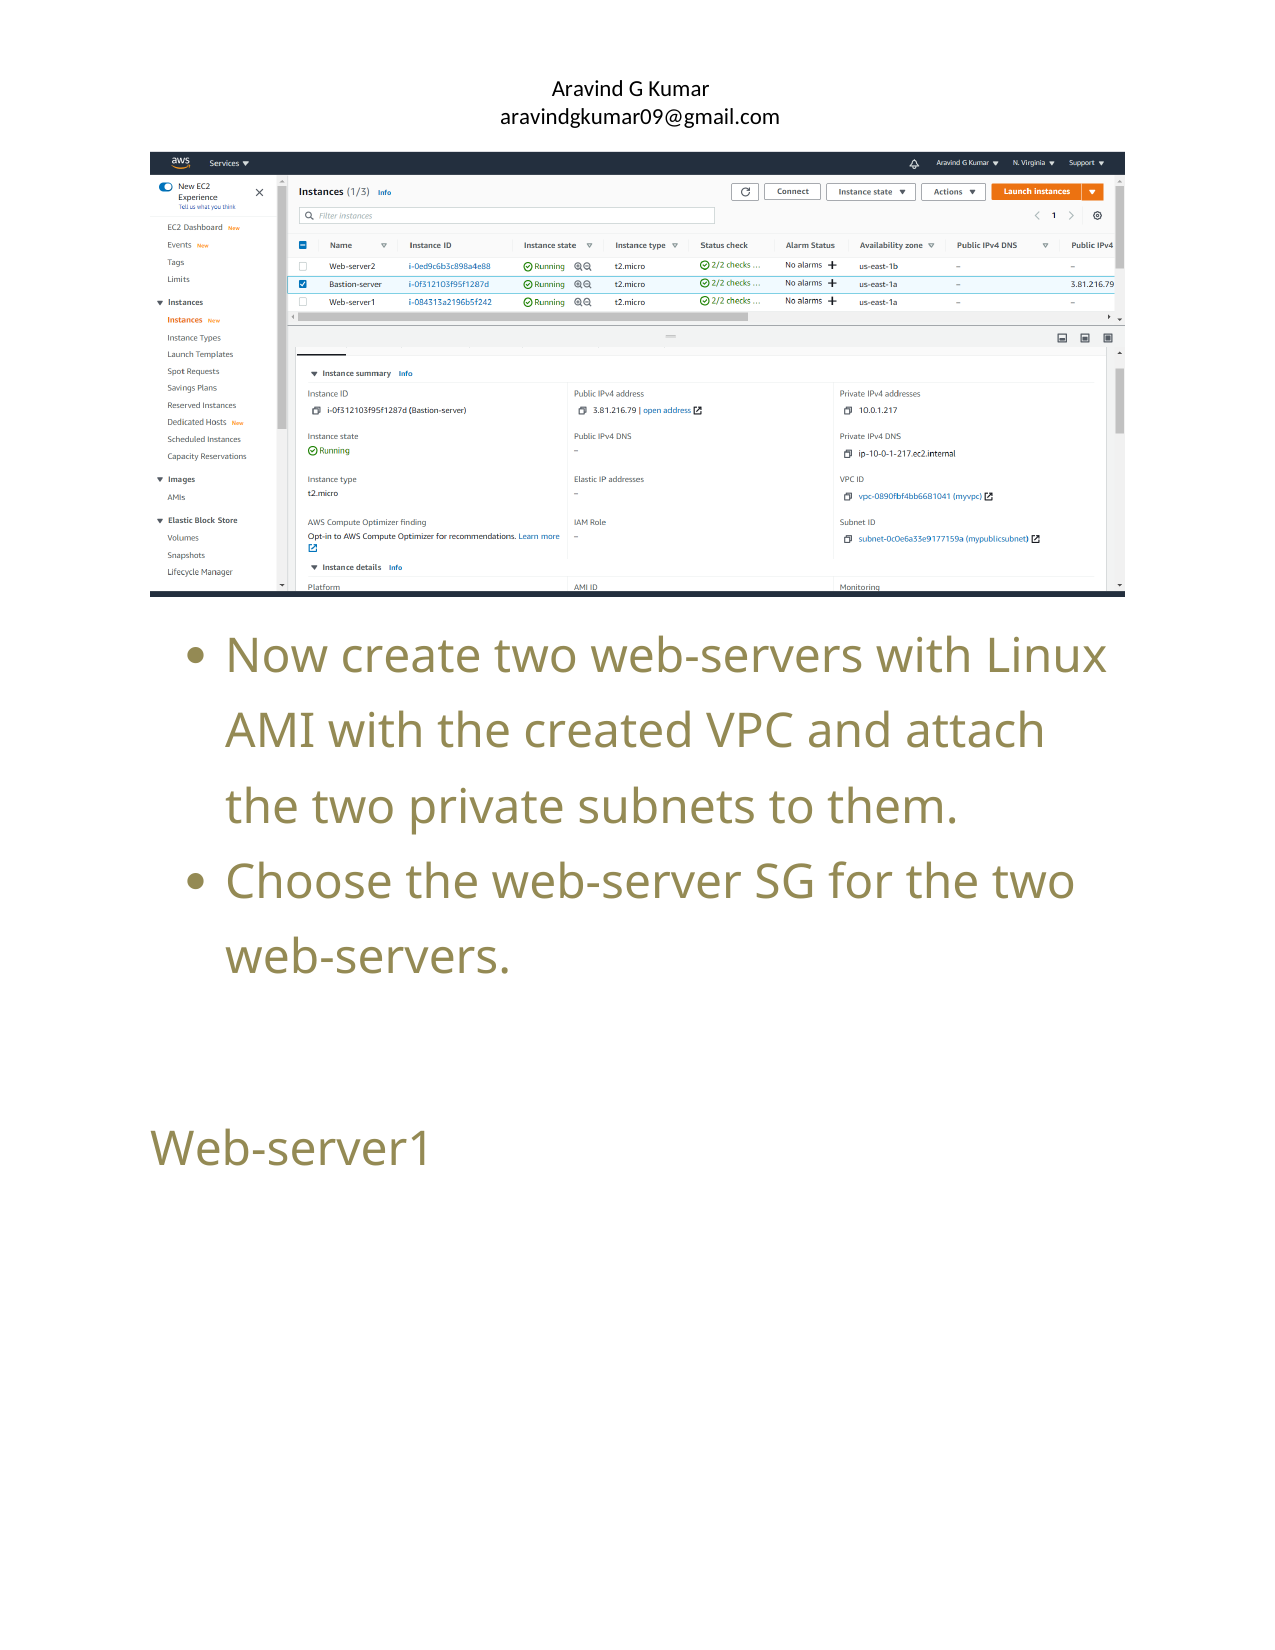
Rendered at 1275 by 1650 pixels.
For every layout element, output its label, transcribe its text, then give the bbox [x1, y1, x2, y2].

text Web-server1 [150, 1114, 1125, 1179]
picture [150, 150, 1125, 597]
list Now create two web-servers with Linux AMI with the created VPC and attach the two private subnets to them. [187, 622, 1125, 837]
list Choose the web-server SG for the two web-servers. [187, 847, 1125, 987]
